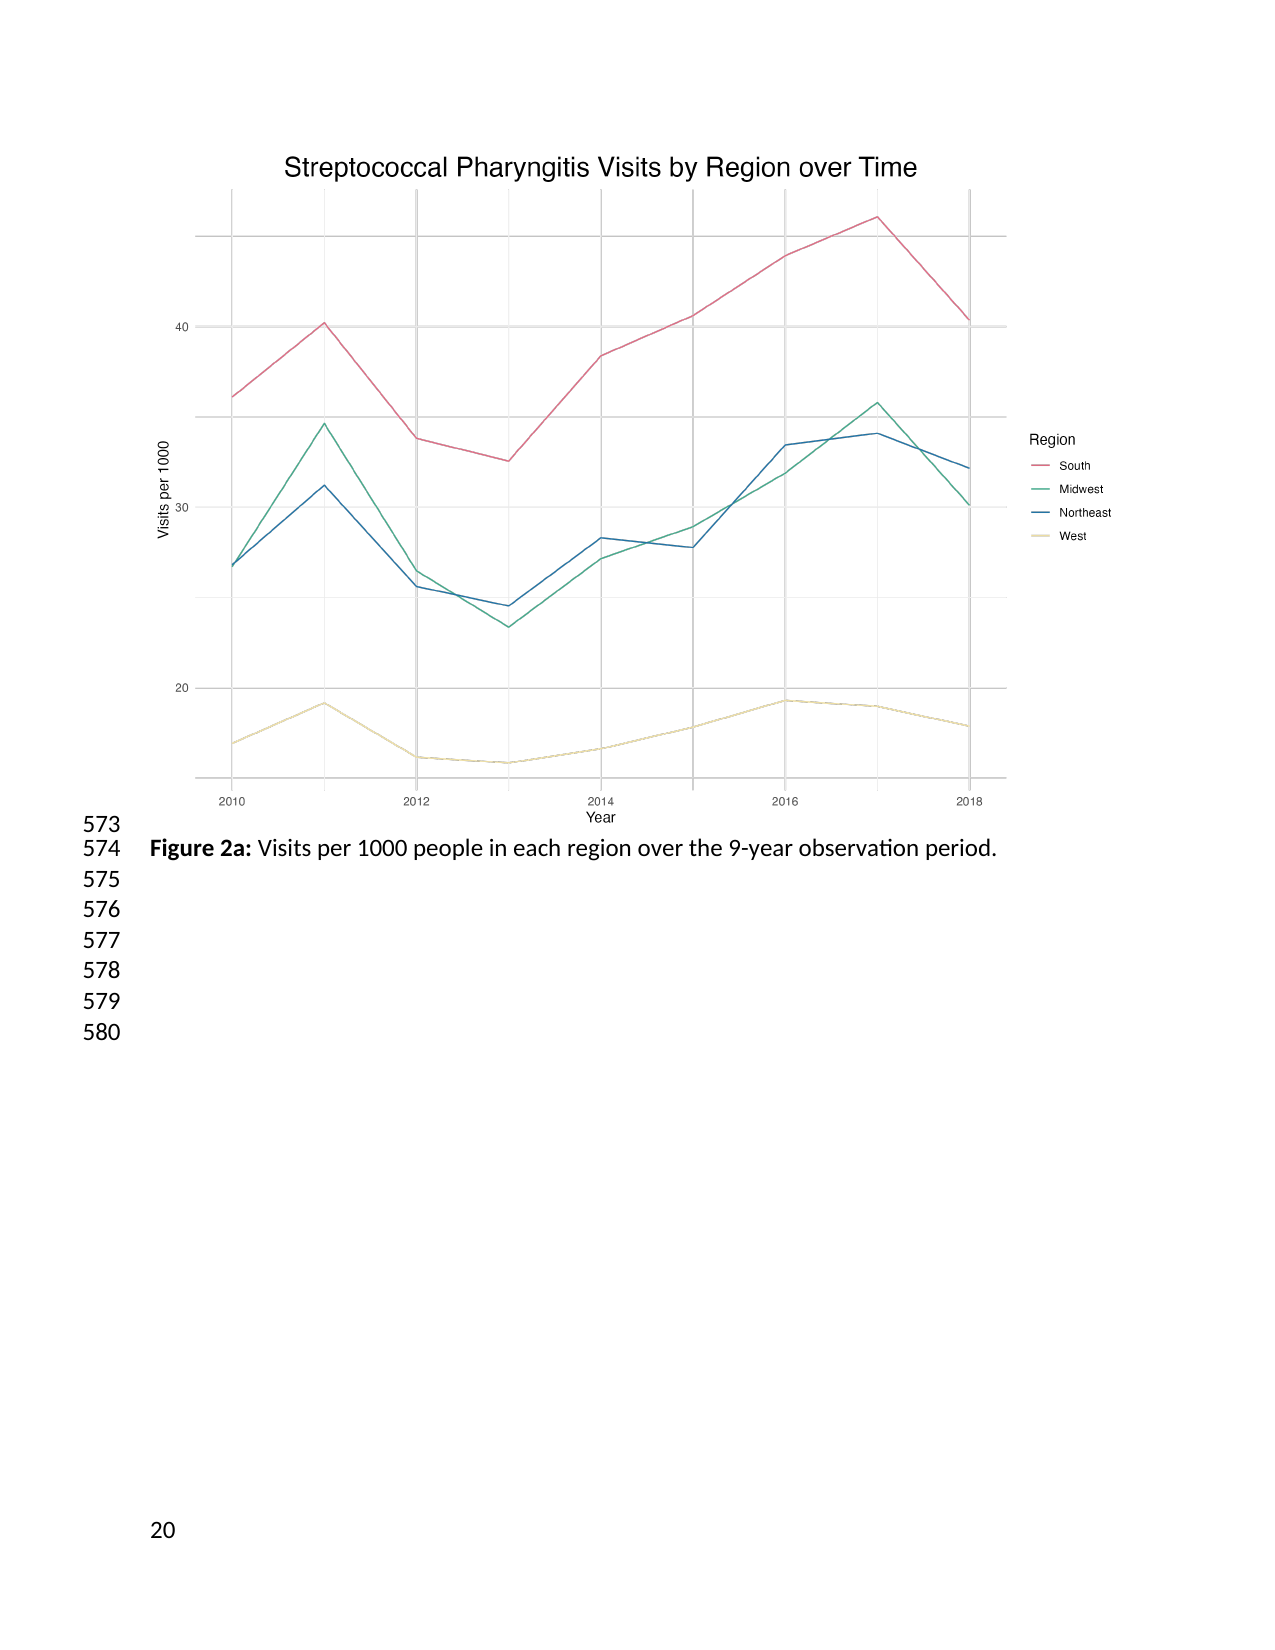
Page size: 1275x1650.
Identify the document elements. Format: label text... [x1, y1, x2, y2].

picture [150, 150, 1125, 833]
text Figure 2a: Visits per 1000 people in each region over the 9-year observation period. [150, 833, 1125, 863]
